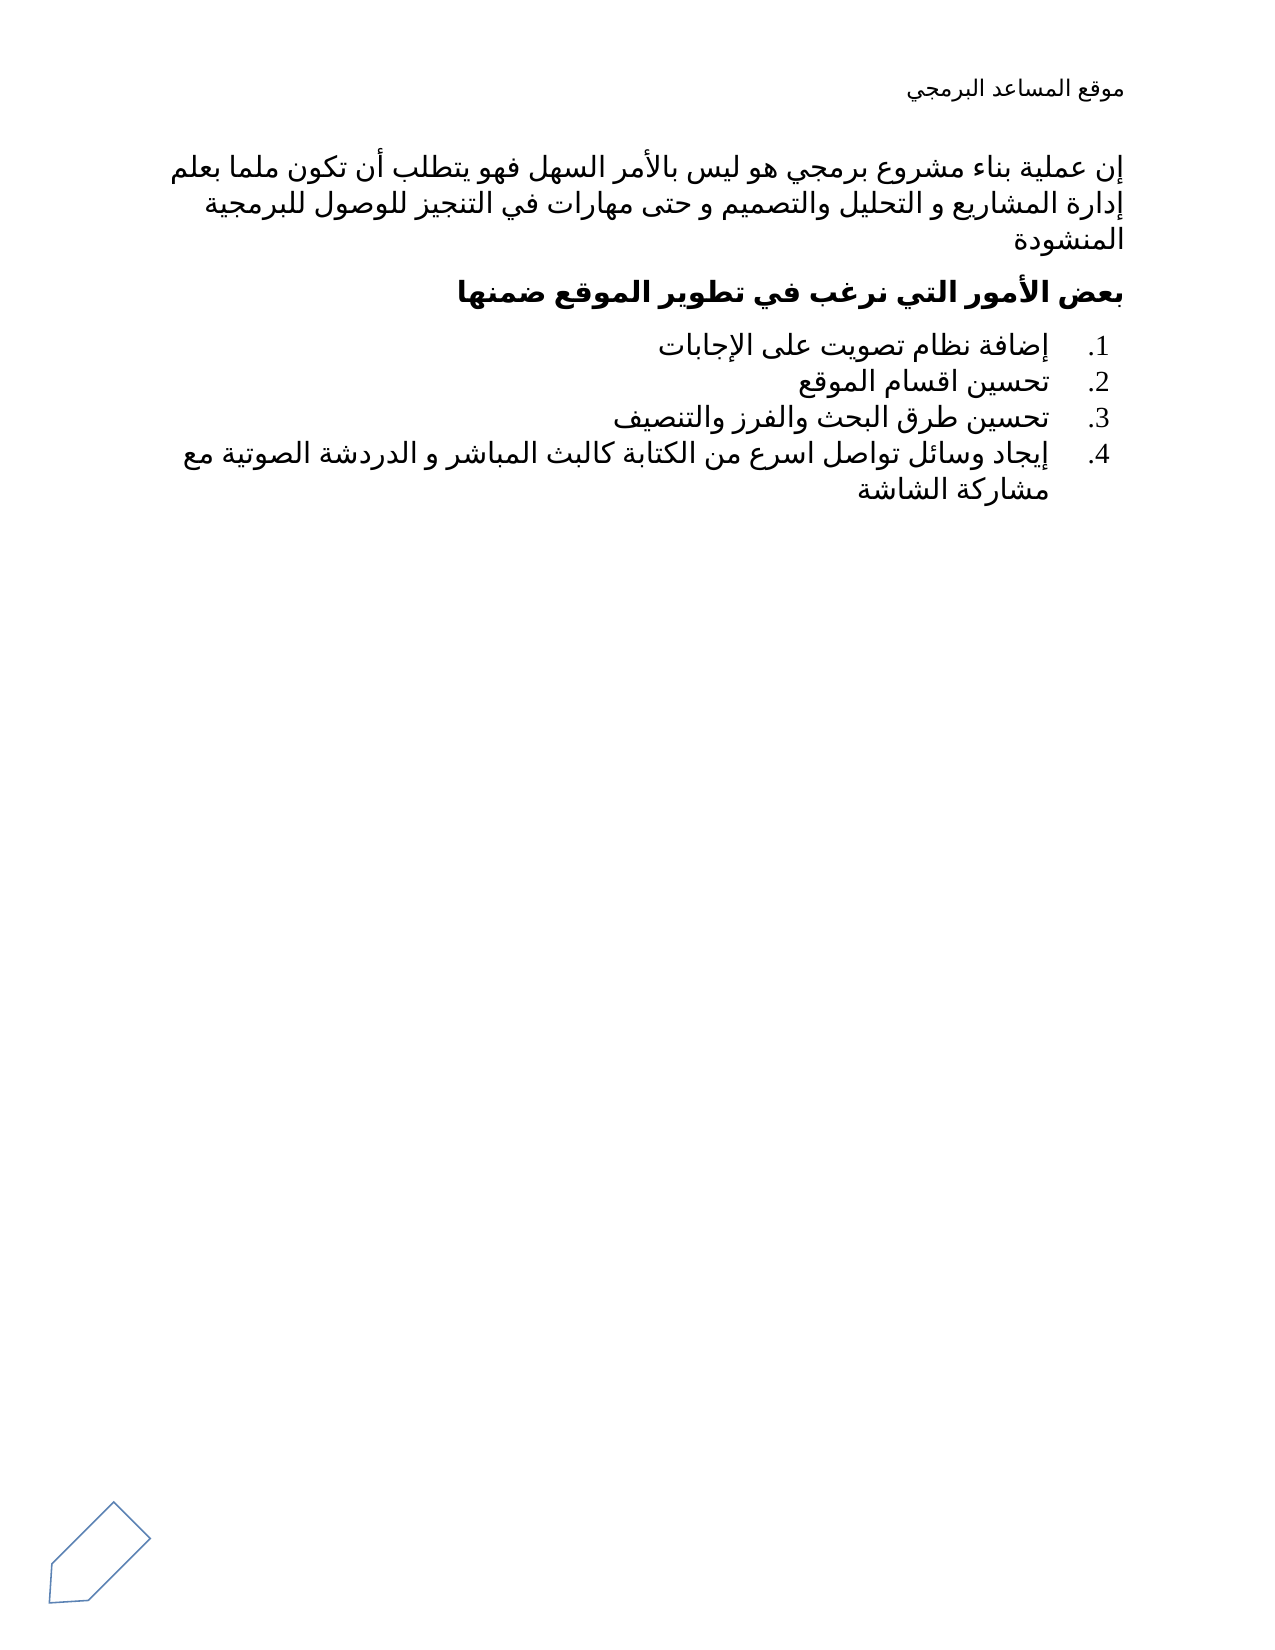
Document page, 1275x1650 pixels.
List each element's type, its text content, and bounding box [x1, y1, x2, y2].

list إضافة نظام تصويت على الإجابات [150, 328, 1087, 361]
text إن عملية بناء مشروع برمجي هو ليس بالأمر السهل فهو يتطلب أن تكون ملما بعلم إدارة المشاريع و التحليل والتصميم و حتى مهارات في التنجيز للوصول للبرمجية المنشودة [150, 150, 1125, 256]
list تحسين طرق البحث والفرز والتنصيف [150, 400, 1087, 434]
list إيجاد وسائل تواصل اسرع من الكتابة كالبث المباشر و الدردشة الصوتية مع مشاركة الشاشة [150, 436, 1087, 506]
text بعض الأمور التي نرغب في تطوير الموقع ضمنها [150, 275, 1125, 309]
list تحسين اقسام الموقع [150, 364, 1087, 398]
